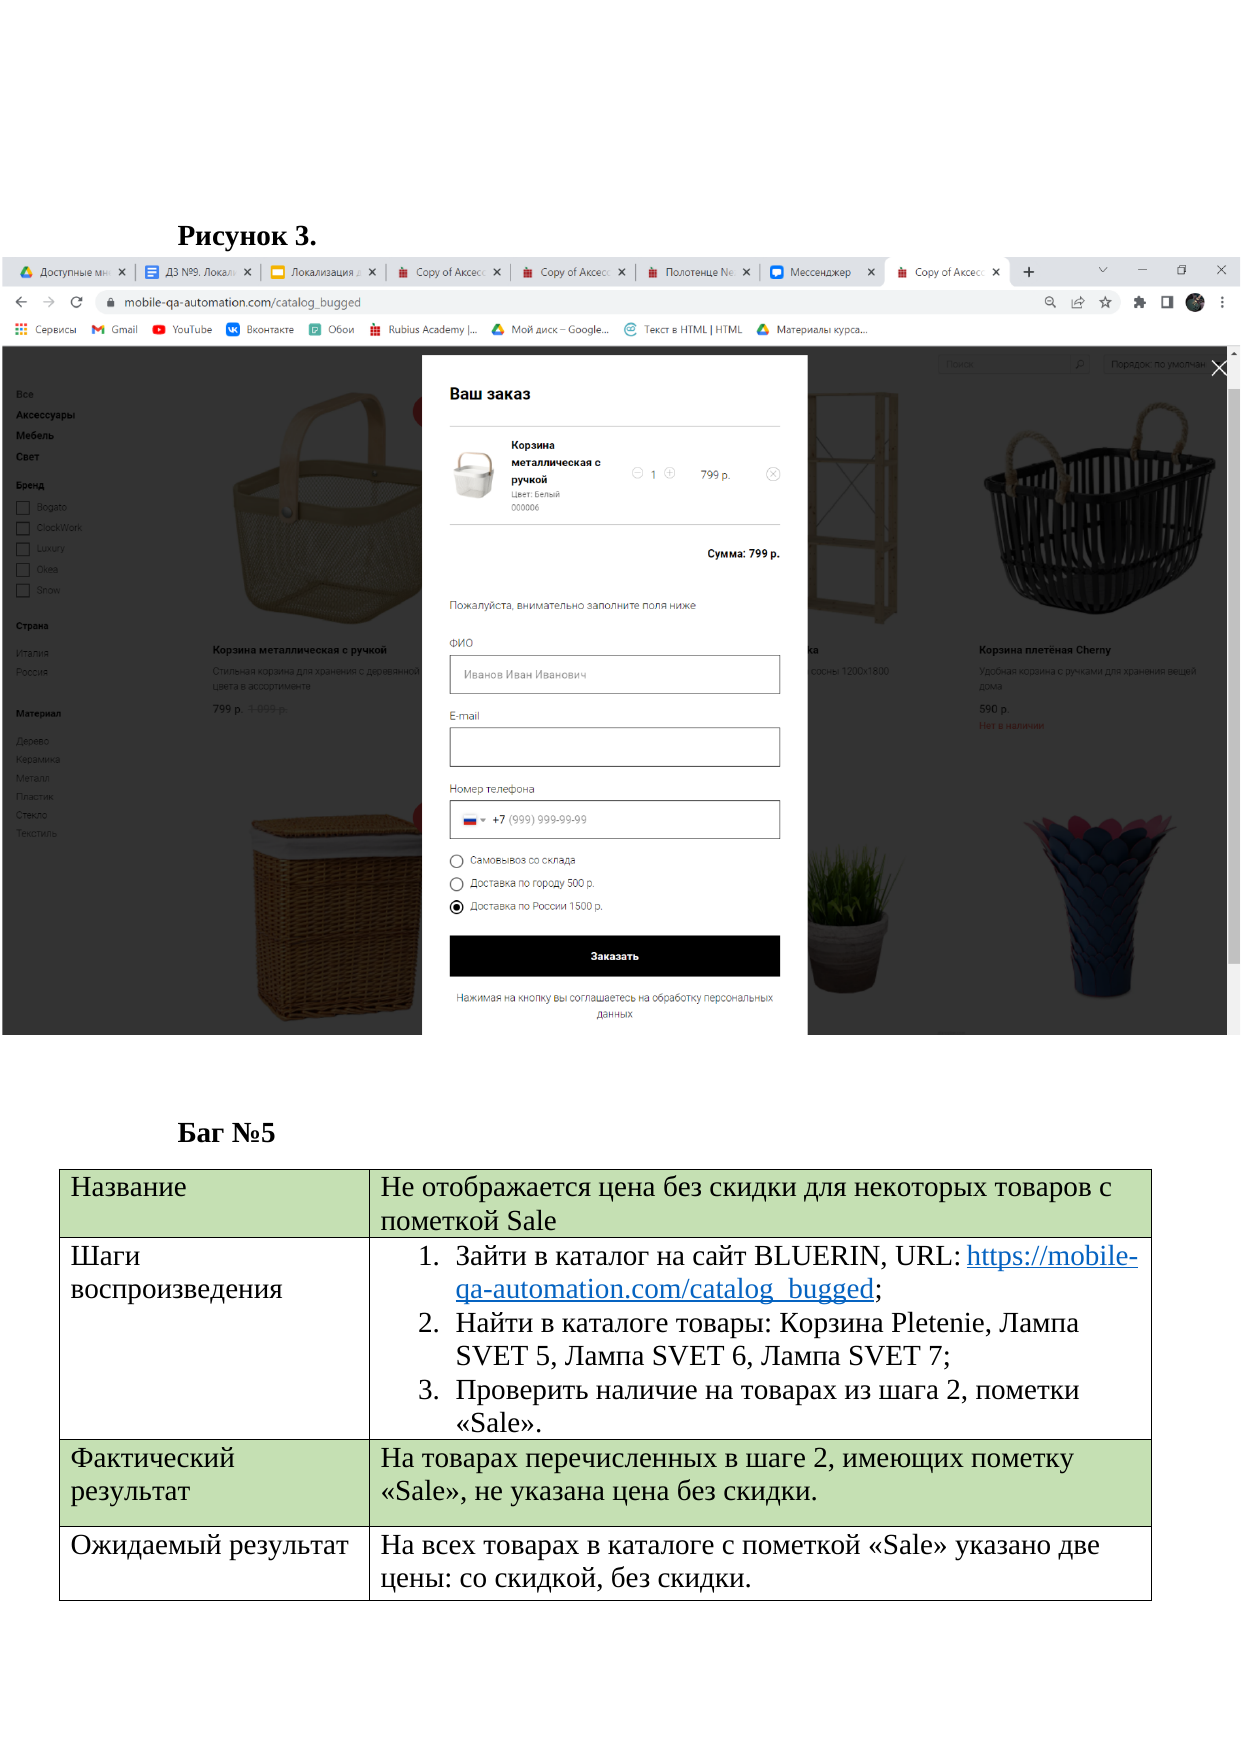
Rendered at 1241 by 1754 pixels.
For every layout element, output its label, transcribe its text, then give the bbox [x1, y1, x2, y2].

table_cell Шаги воспроизведения [60, 1238, 369, 1439]
table_cell На всех товарах в каталоге с пометкой «Sale» указано две цены: со скидкой, без скидки. [370, 1527, 1151, 1599]
table_cell Зайти в каталог на сайт BLUERIN, URL: https://mobile-qa-automation.com/catalog_bugged; Найти в каталоге товары: Корзина Pletenie, Лампа SVET 5, Лампа SVET 6, Лампа SVET 7; Проверить наличие на товарах из шага 2, пометки «Sale». [370, 1238, 1151, 1439]
table_cell Фактический результат [60, 1440, 369, 1526]
text Баг №5 [177, 1116, 1152, 1149]
text Рисунок 3. [177, 218, 1152, 251]
table_header Название [60, 1170, 369, 1237]
table_header Не отображается цена без скидки для некоторых товаров с пометкой Sale [370, 1170, 1151, 1237]
picture [2, 257, 1241, 1035]
table_cell На товарах перечисленных в шаге 2, имеющих пометку «Sale», не указана цена без скидки. [370, 1440, 1151, 1526]
table_cell Ожидаемый результат [60, 1527, 369, 1599]
